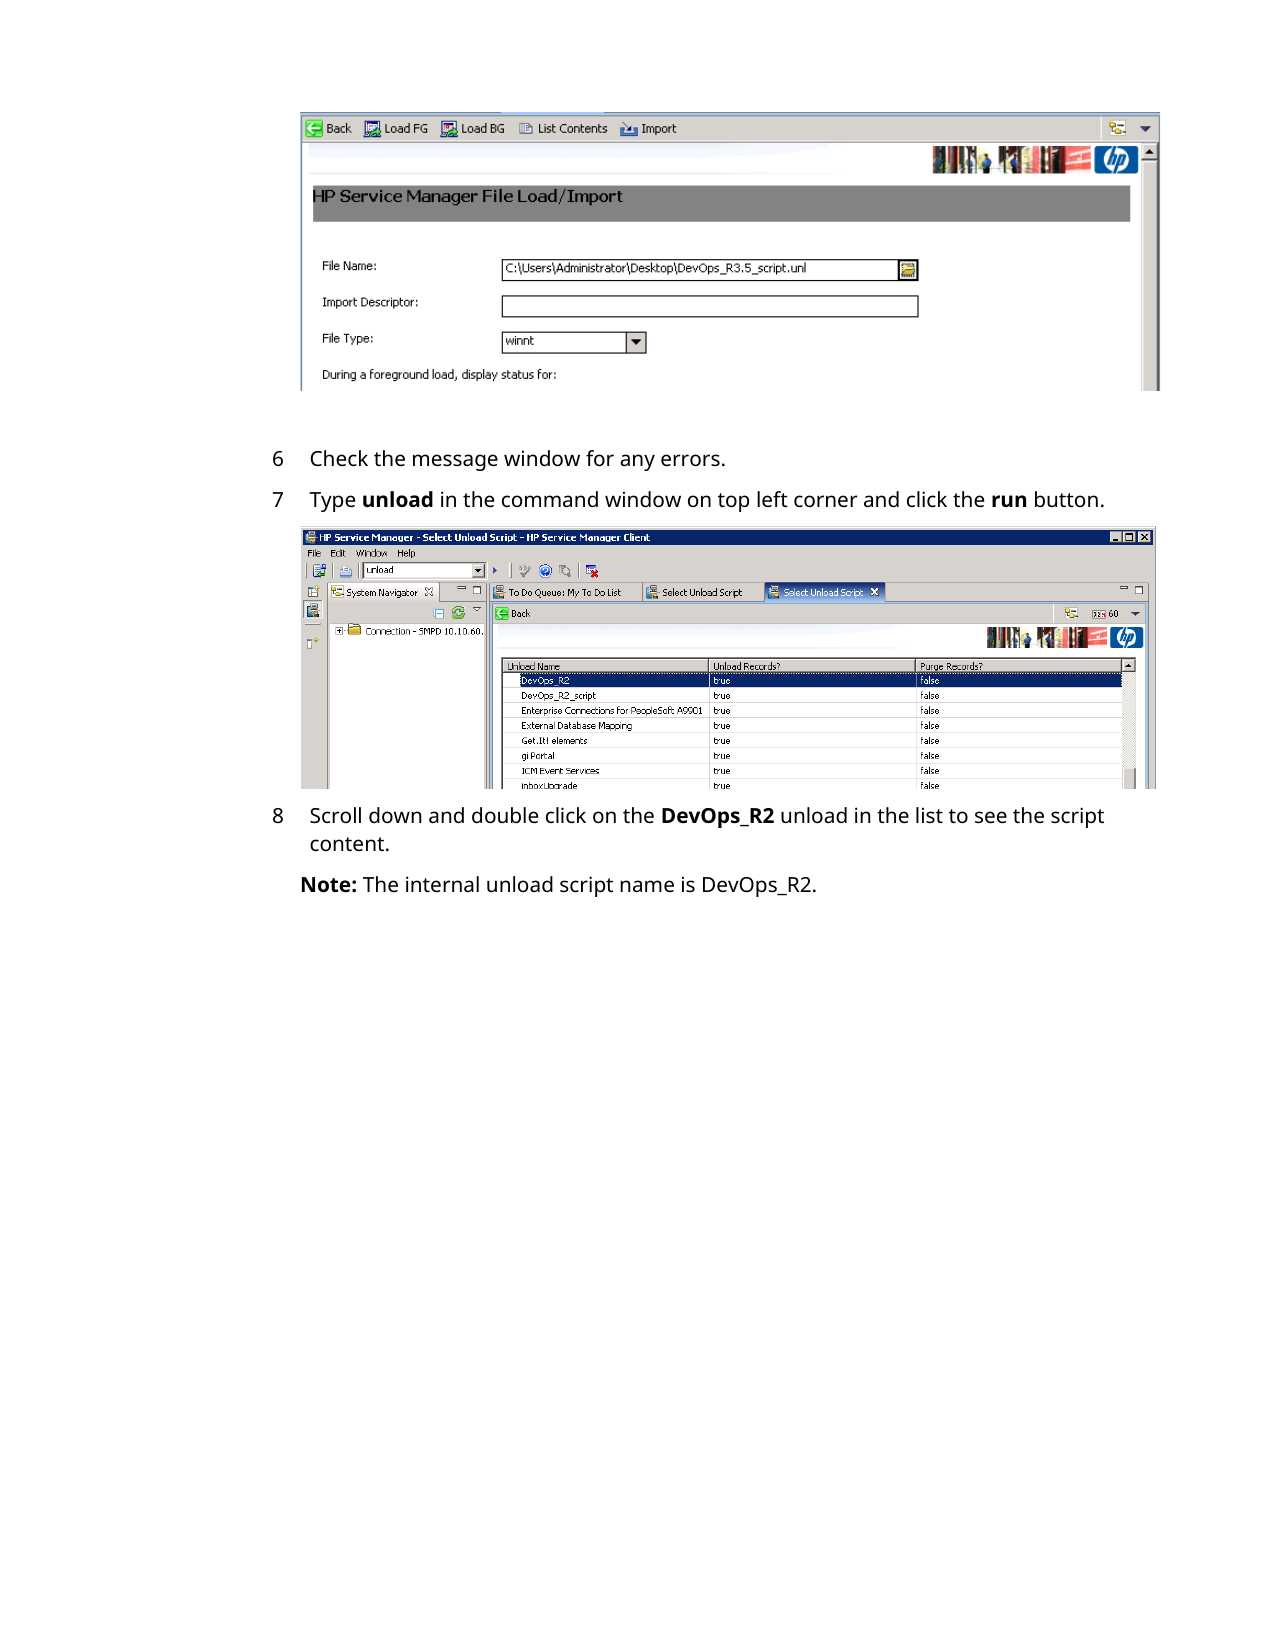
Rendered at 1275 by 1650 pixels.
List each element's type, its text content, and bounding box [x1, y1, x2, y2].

list Scroll down and double click on the DevOps_R2 unload in the list to see the script content. [272, 801, 1162, 858]
list Type unload in the command window on top left corner and click the run button. [272, 485, 1162, 514]
text Note: The internal unload script name is DevOps_R2. [300, 870, 1162, 899]
picture [300, 112, 1161, 391]
list Check the message window for any errors. [272, 444, 1162, 473]
picture [300, 526, 1156, 789]
